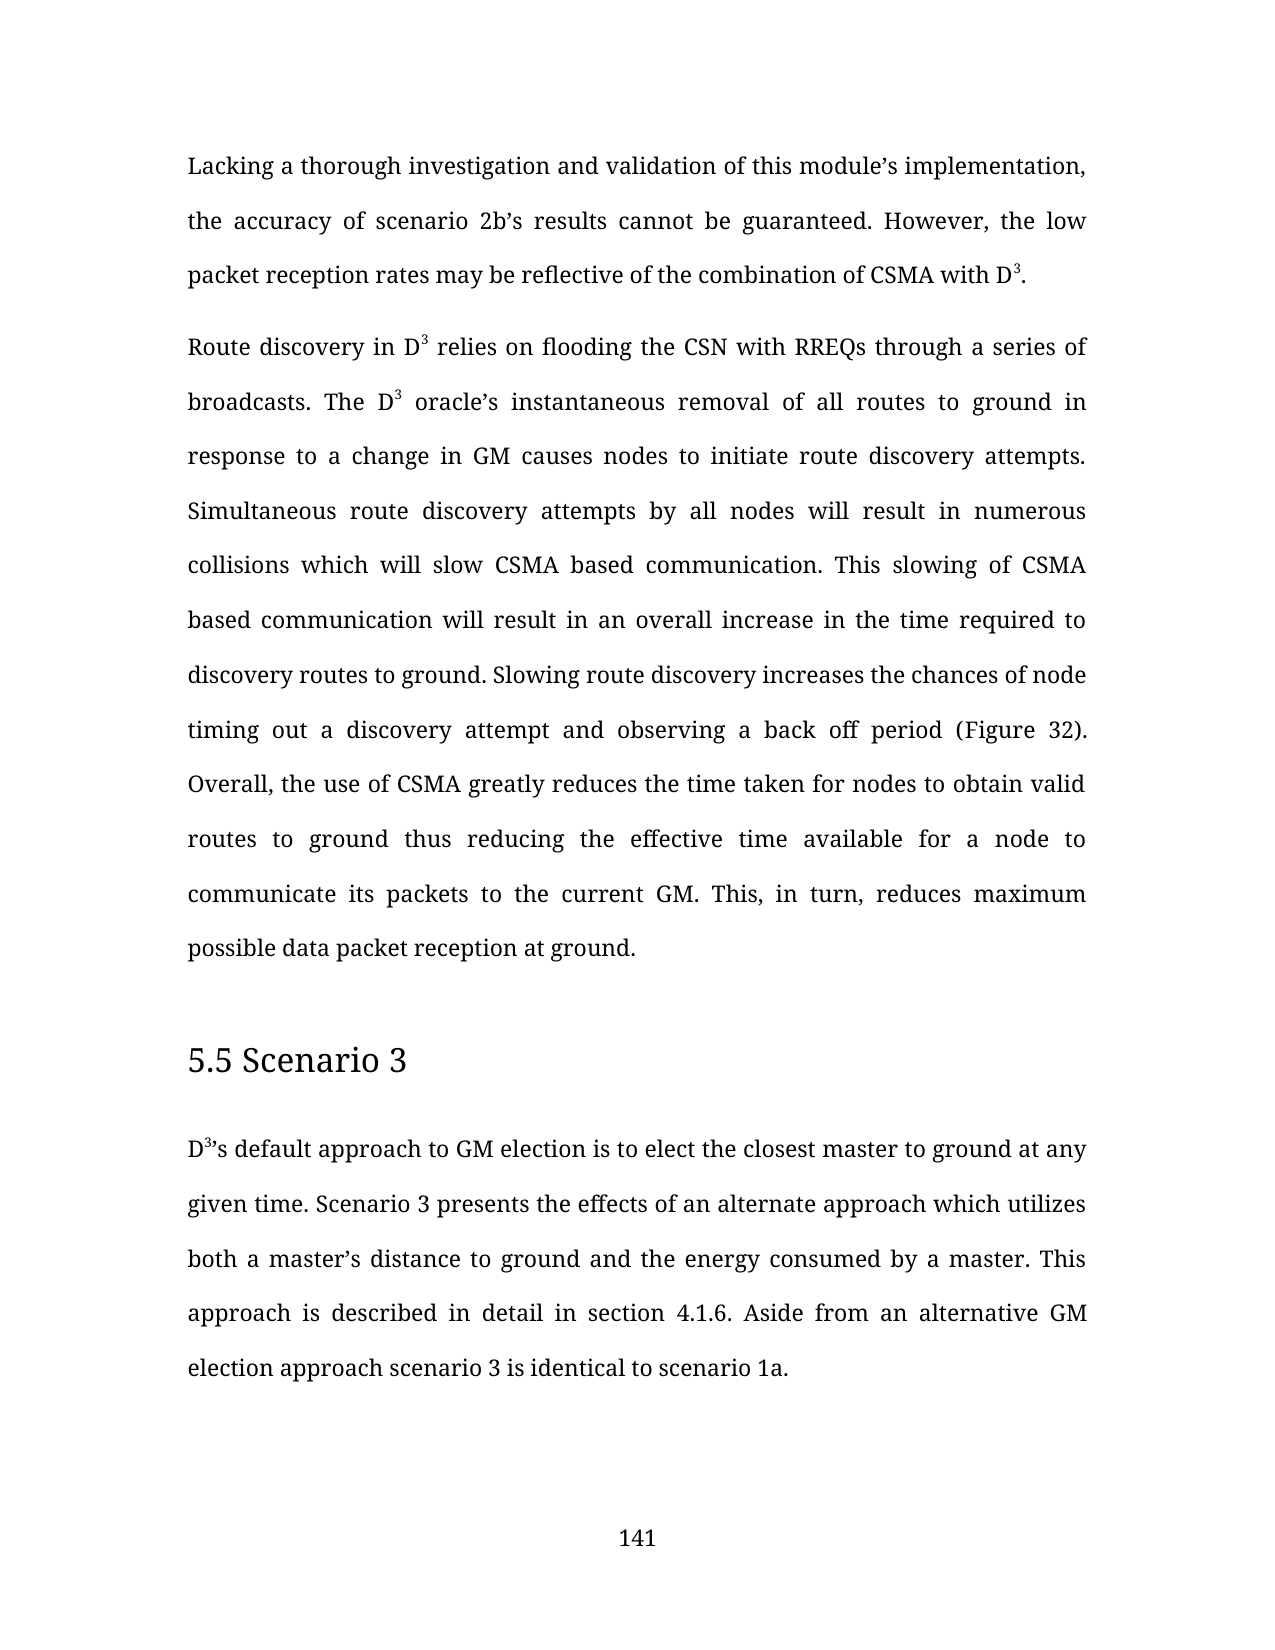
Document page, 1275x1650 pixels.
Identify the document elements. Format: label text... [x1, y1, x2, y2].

text D3’s default approach to GM election is to elect the closest master to ground at any given time. Scenario 3 presents the effects of an alternate approach which utilizes both a master’s distance to ground and the energy consumed by a master. This approach is described in detail in section 4.1.6. Aside from an alternative GM election approach scenario 3 is identical to scenario 1a. [187, 1133, 1087, 1383]
subtitle Scenario 3 [187, 1037, 1087, 1082]
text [187, 150, 1087, 291]
text Route discovery in D3 relies on flooding the CSN with RREQs through a series of broadcasts. The D3 oracle’s instantaneous removal of all routes to ground in response to a change in GM causes nodes to initiate route discovery attempts. Simultaneous route discovery attempts by all nodes will result in numerous collisions which will slow CSMA based communication. This slowing of CSMA based communication will result in an overall increase in the time required to discovery routes to ground. Slowing route discovery increases the chances of node timing out a discovery attempt and observing a back off period (Figure 32). Overall, the use of CSMA greatly reduces the time taken for nodes to obtain valid routes to ground thus reducing the effective time available for a node to communicate its packets to the current GM. This, in turn, reduces maximum possible data packet reception at ground. [187, 331, 1087, 963]
